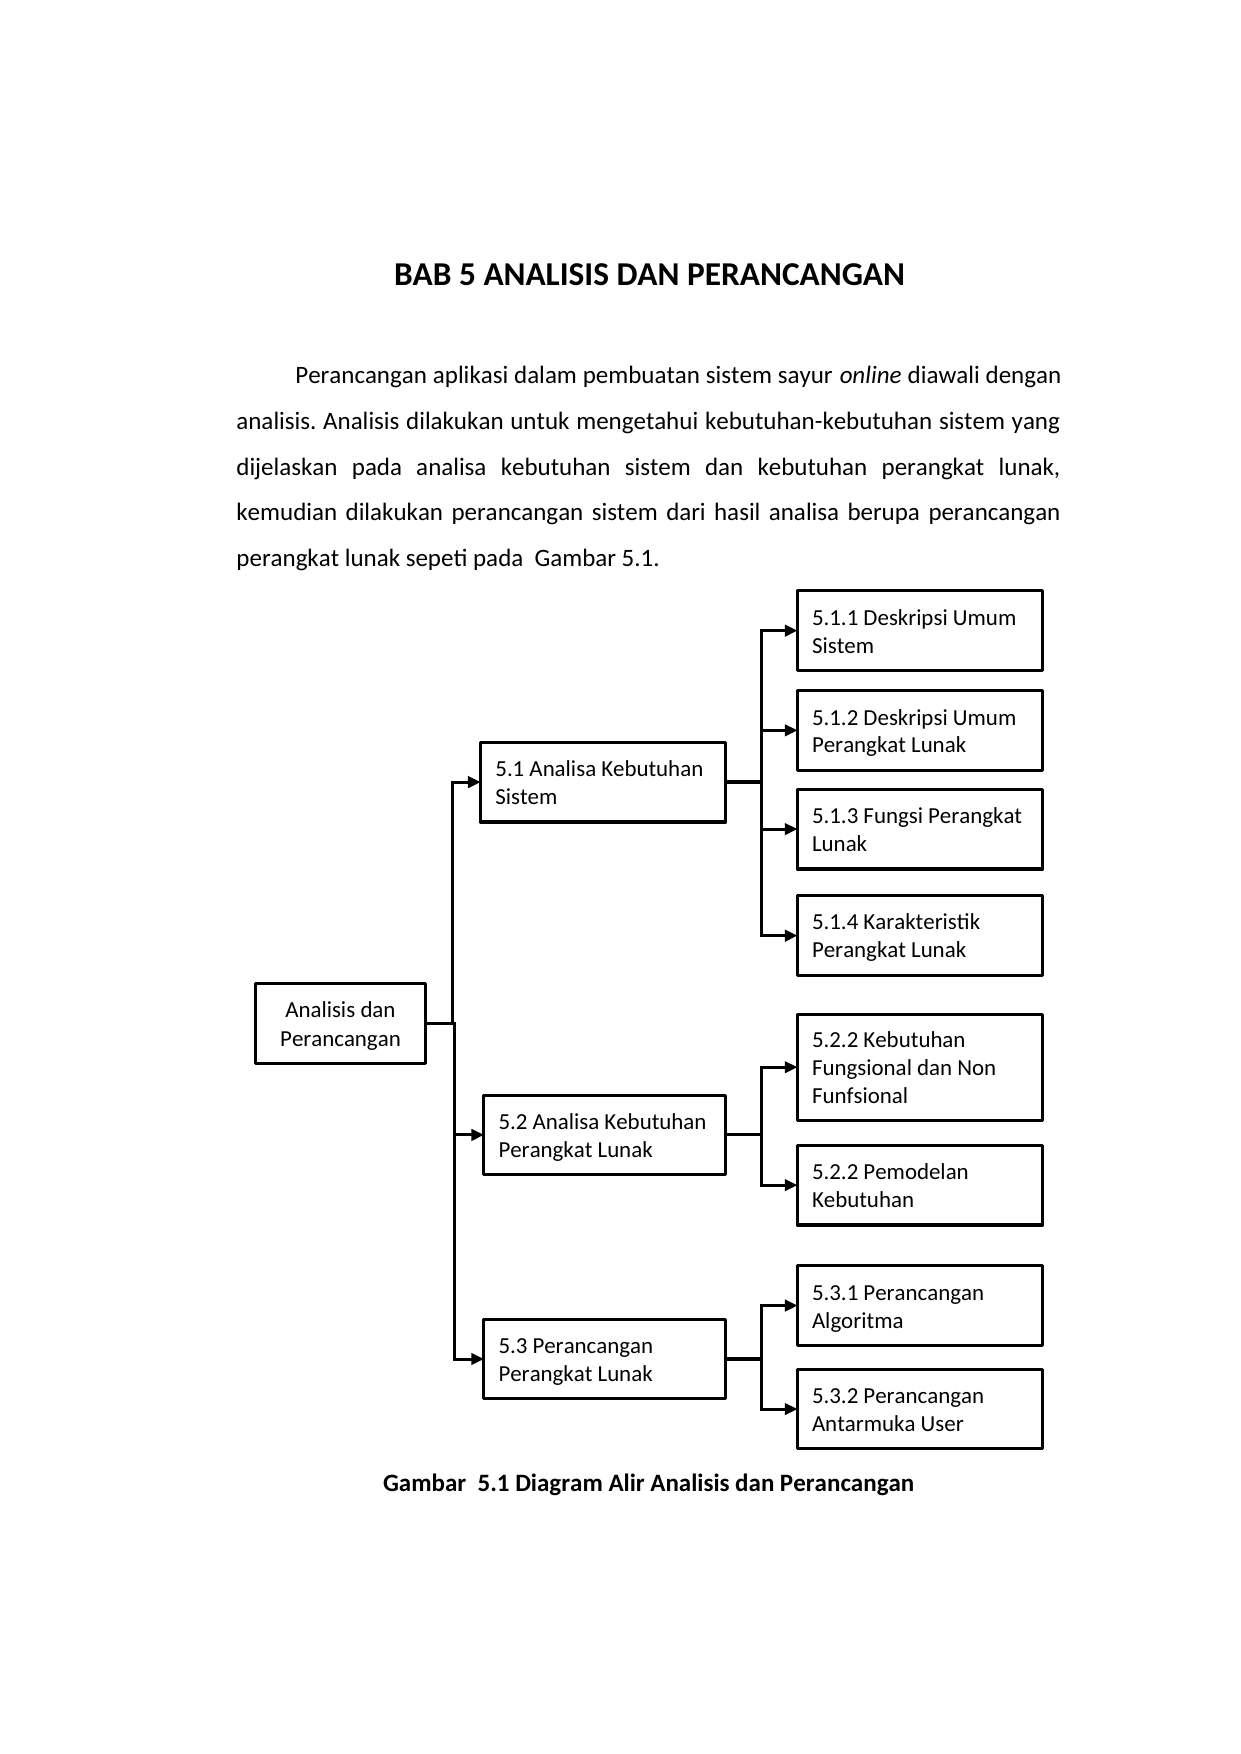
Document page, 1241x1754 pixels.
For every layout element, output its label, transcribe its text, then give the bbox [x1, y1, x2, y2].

text Perancangan aplikasi dalam pembuatan sistem sayur online diawali dengan analisis. Analisis dilakukan untuk mengetahui kebutuhan-kebutuhan sistem yang dijelaskan pada analisa kebutuhan sistem dan kebutuhan perangkat lunak, kemudian dilakukan perancangan sistem dari hasil analisa berupa perancangan perangkat lunak sepeti pada Gambar 5.1. [236, 359, 1061, 573]
text Gambar 5.1 Diagram Alir Analisis dan Perancangan [236, 588, 1061, 1498]
text BAB 5 ANALISIS DAN PERANCANGAN [236, 252, 1063, 293]
